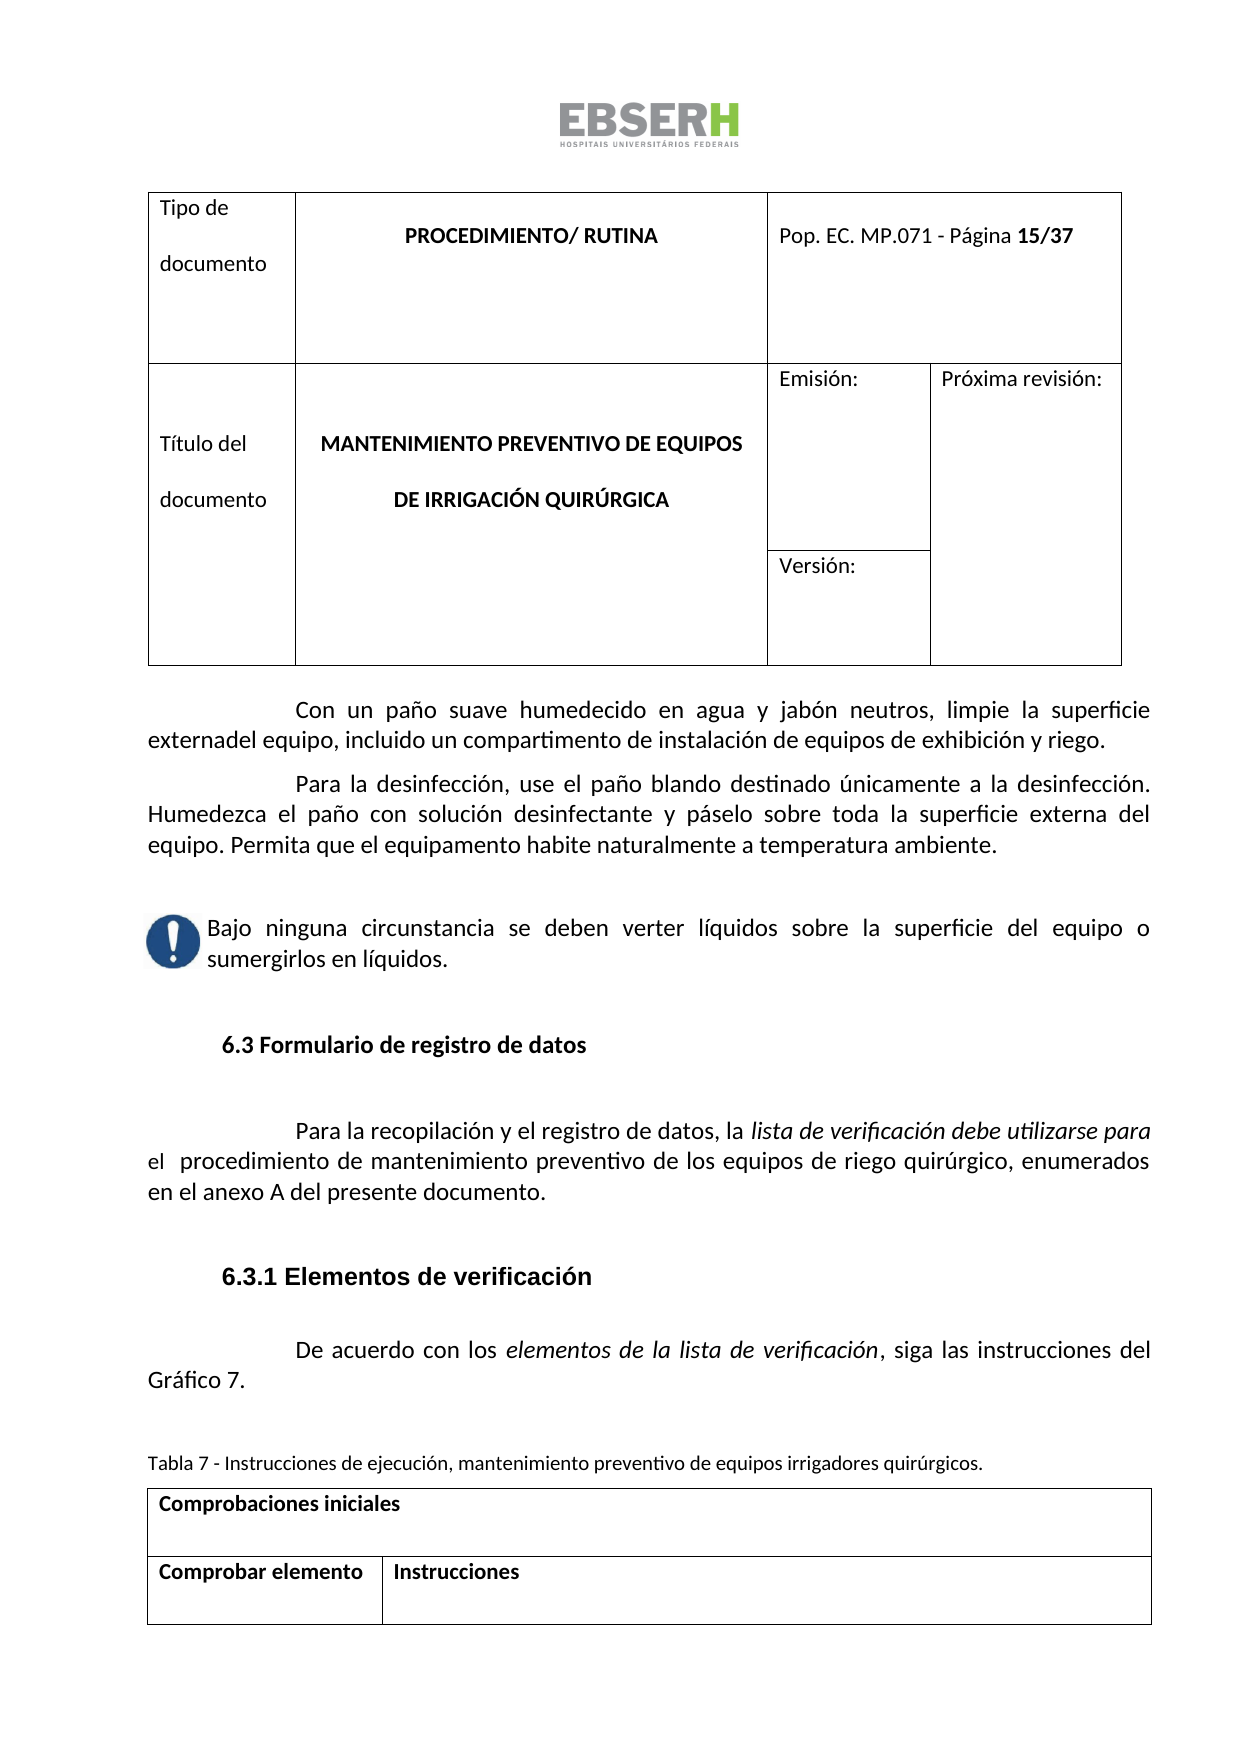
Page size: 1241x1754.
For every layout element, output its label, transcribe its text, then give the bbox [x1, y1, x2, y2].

table_header Comprobaciones iniciales [148, 1489, 1151, 1556]
picture [558, 101, 741, 147]
table_cell Comprobar elemento [148, 1557, 382, 1624]
text De acuerdo con los elementos de la lista de verificación, siga las instrucciones del Gráfico 7. [148, 1334, 1152, 1395]
text Para la desinfección, use el paño blando destinado únicamente a la desinfección. Humedezca el paño con solución desinfectante y páselo sobre toda la superficie externa del equipo. Permita que el equipamento habite naturalmente a temperatura ambiente. [148, 768, 1152, 859]
text Bajo ninguna circunstancia se deben verter líquidos sobre la superficie del equipo o sumergirlos en líquidos. [207, 912, 1152, 973]
text Con un paño suave humedecido en agua y jabón neutros, limpie la superficie externadel equipo, incluido un compartimento de instalación de equipos de exhibición y riego. [148, 694, 1152, 755]
table_cell Instrucciones [383, 1557, 1151, 1624]
picture [143, 913, 203, 969]
subtitle 6.3.1 Elementos de verificación [148, 1262, 1152, 1291]
text Para la recopilación y el registro de datos, la lista de verificación debe utilizarse para el procedimiento de mantenimiento preventivo de los equipos de riego quirúrgico, enumerados en el anexo A del presente documento. [148, 1115, 1152, 1206]
text Tabla 7 - Instrucciones de ejecución, mantenimiento preventivo de equipos irrigadores quirúrgicos. [148, 1450, 1152, 1476]
subtitle 6.3 Formulario de registro de datos [148, 1029, 1152, 1059]
